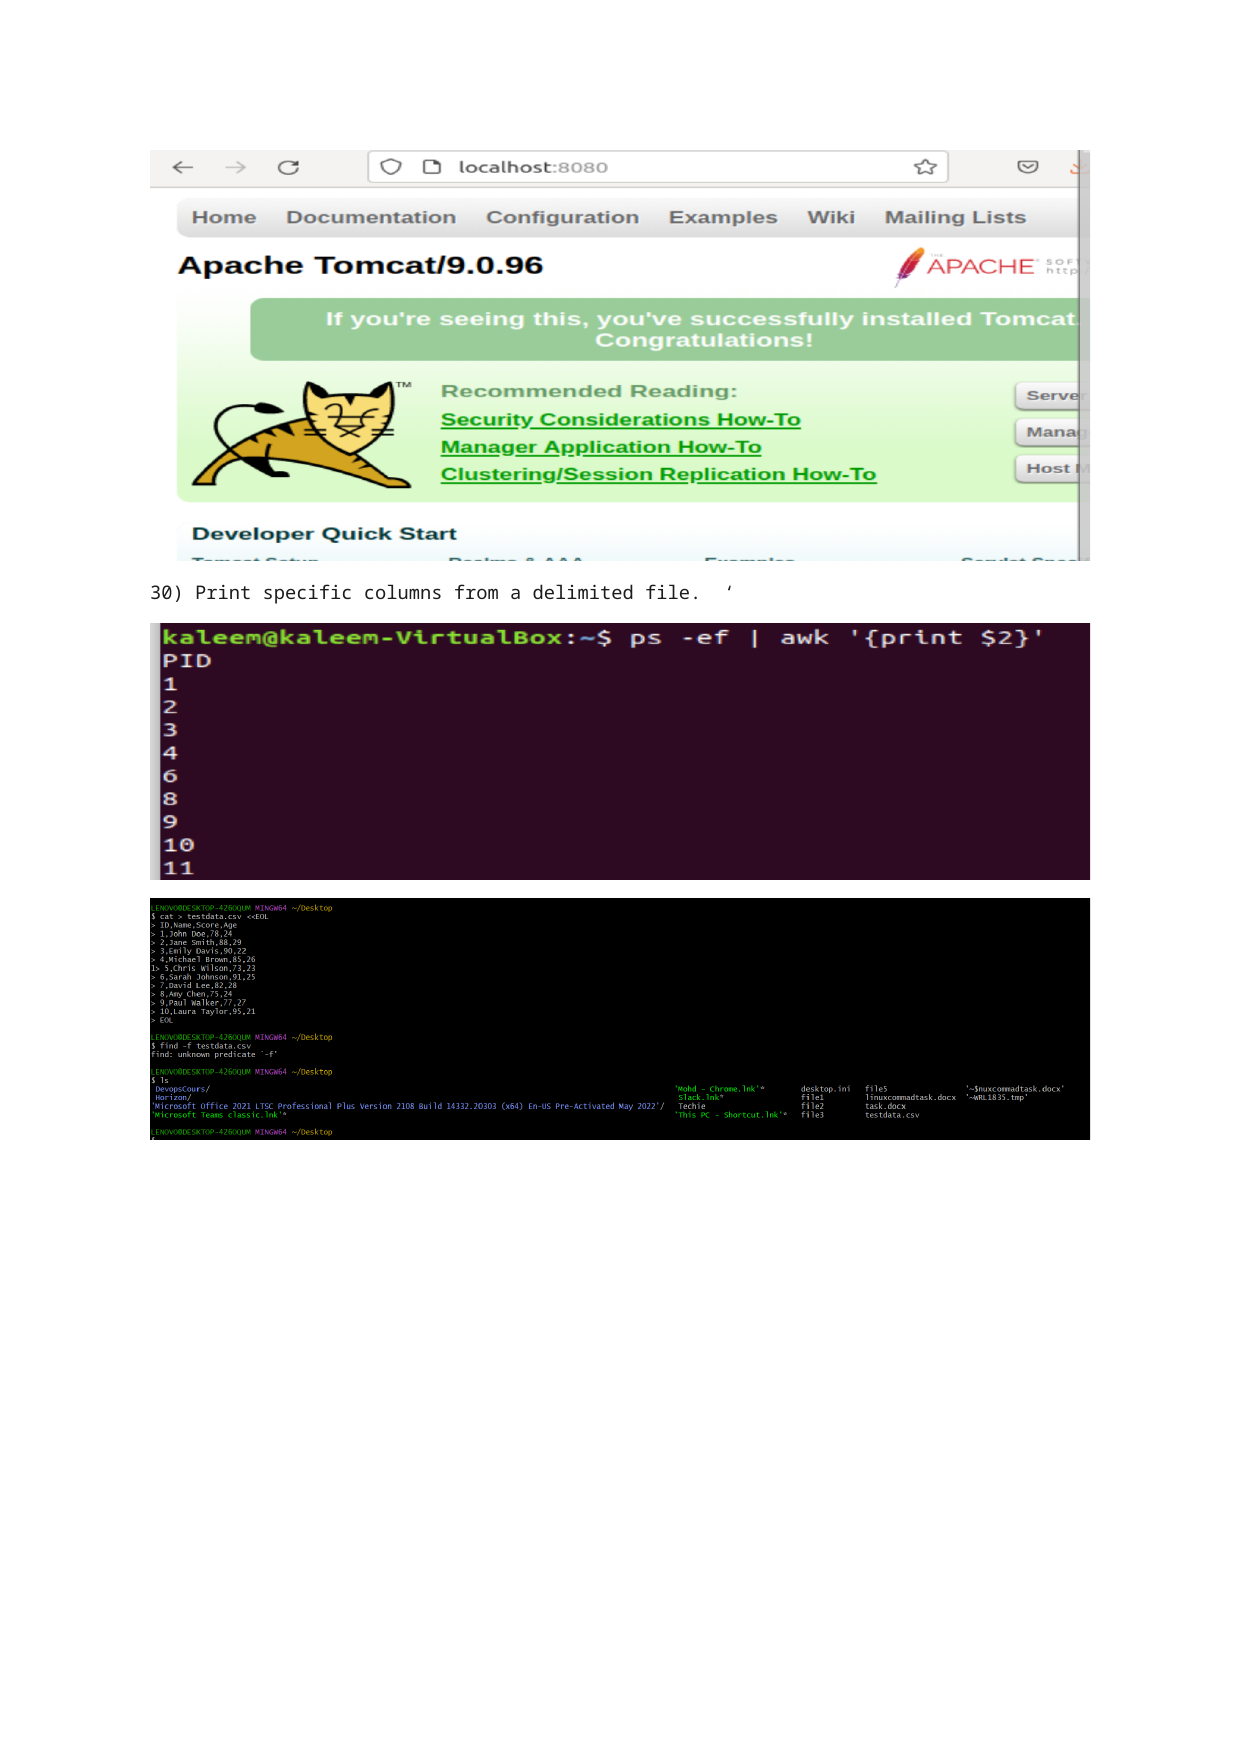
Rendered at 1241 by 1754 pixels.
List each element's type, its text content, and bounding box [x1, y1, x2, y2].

text 30) Print specific columns from a delimited file. ‘ [150, 579, 1090, 605]
picture [150, 623, 1091, 880]
picture [150, 898, 1091, 1140]
picture [150, 150, 1091, 561]
